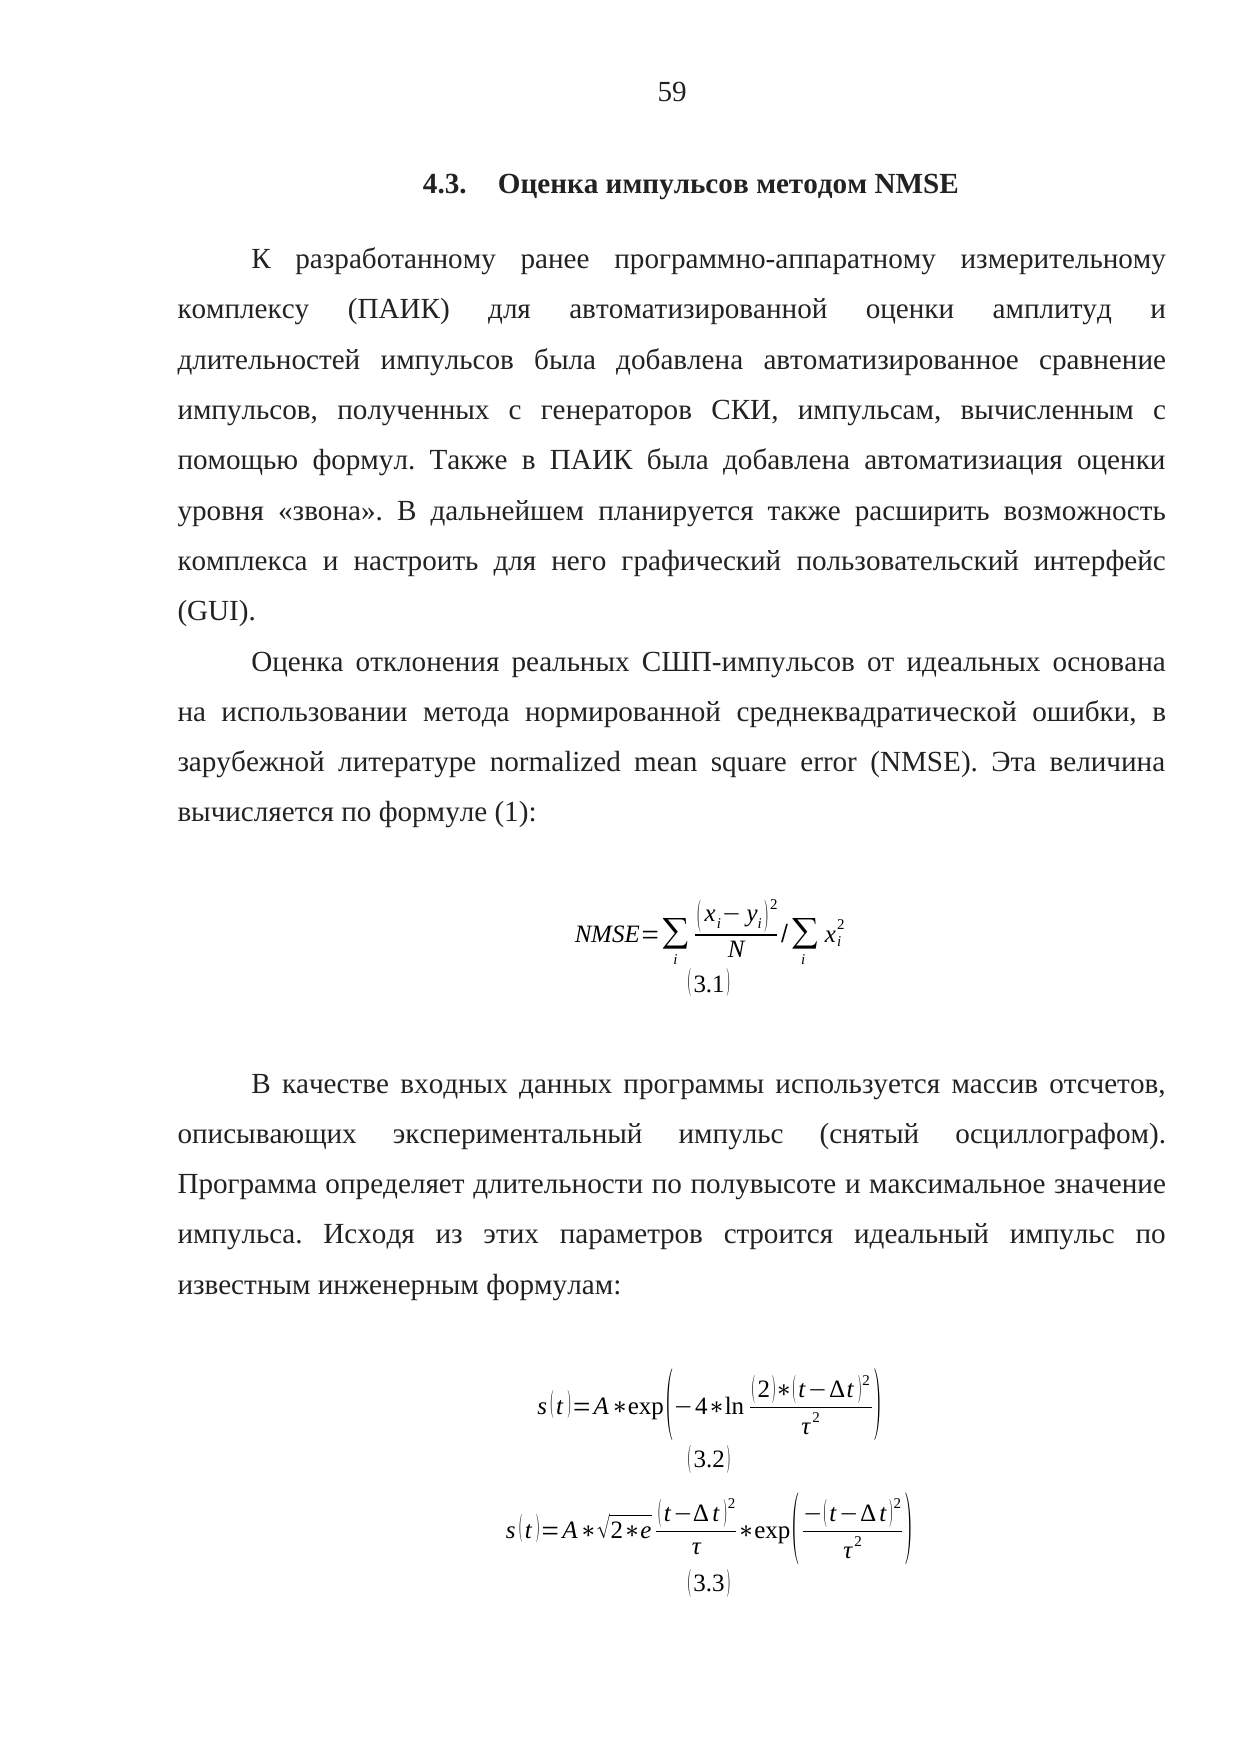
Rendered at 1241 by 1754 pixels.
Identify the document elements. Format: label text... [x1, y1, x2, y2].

subtitle Оценка импульсов методом NMSE [215, 166, 1167, 199]
text Оценка отклонения реальных СШП-импульсов от идеальных основана на использовании метода нормированной среднеквадратической ошибки, в зарубежной литературе normalized mean square error (NMSE). Эта величина вычисляется по формуле (1): [177, 644, 1167, 828]
text В качестве входных данных программы используется массив отсчетов, описывающих экспериментальный импульс (снятый осциллографом). Программа определяет длительности по полувысоте и максимальное значение импульса. Исходя из этих параметров строится идеальный импульс по известным инженерным формулам: [177, 1066, 1167, 1301]
text К разработанному ранее программно-аппаратному измерительному комплексу (ПАИК) для автоматизированной оценки амплитуд и длительностей импульсов была добавлена автоматизированное сравнение импульсов, полученных с генераторов СКИ, импульсам, вычисленным с помощью формул. Также в ПАИК была добавлена автоматизиация оценки уровня «звона». В дальнейшем планируется также расширить возможность комплекса и настроить для него графический пользовательский интерфейс (GUI). [177, 241, 1167, 627]
